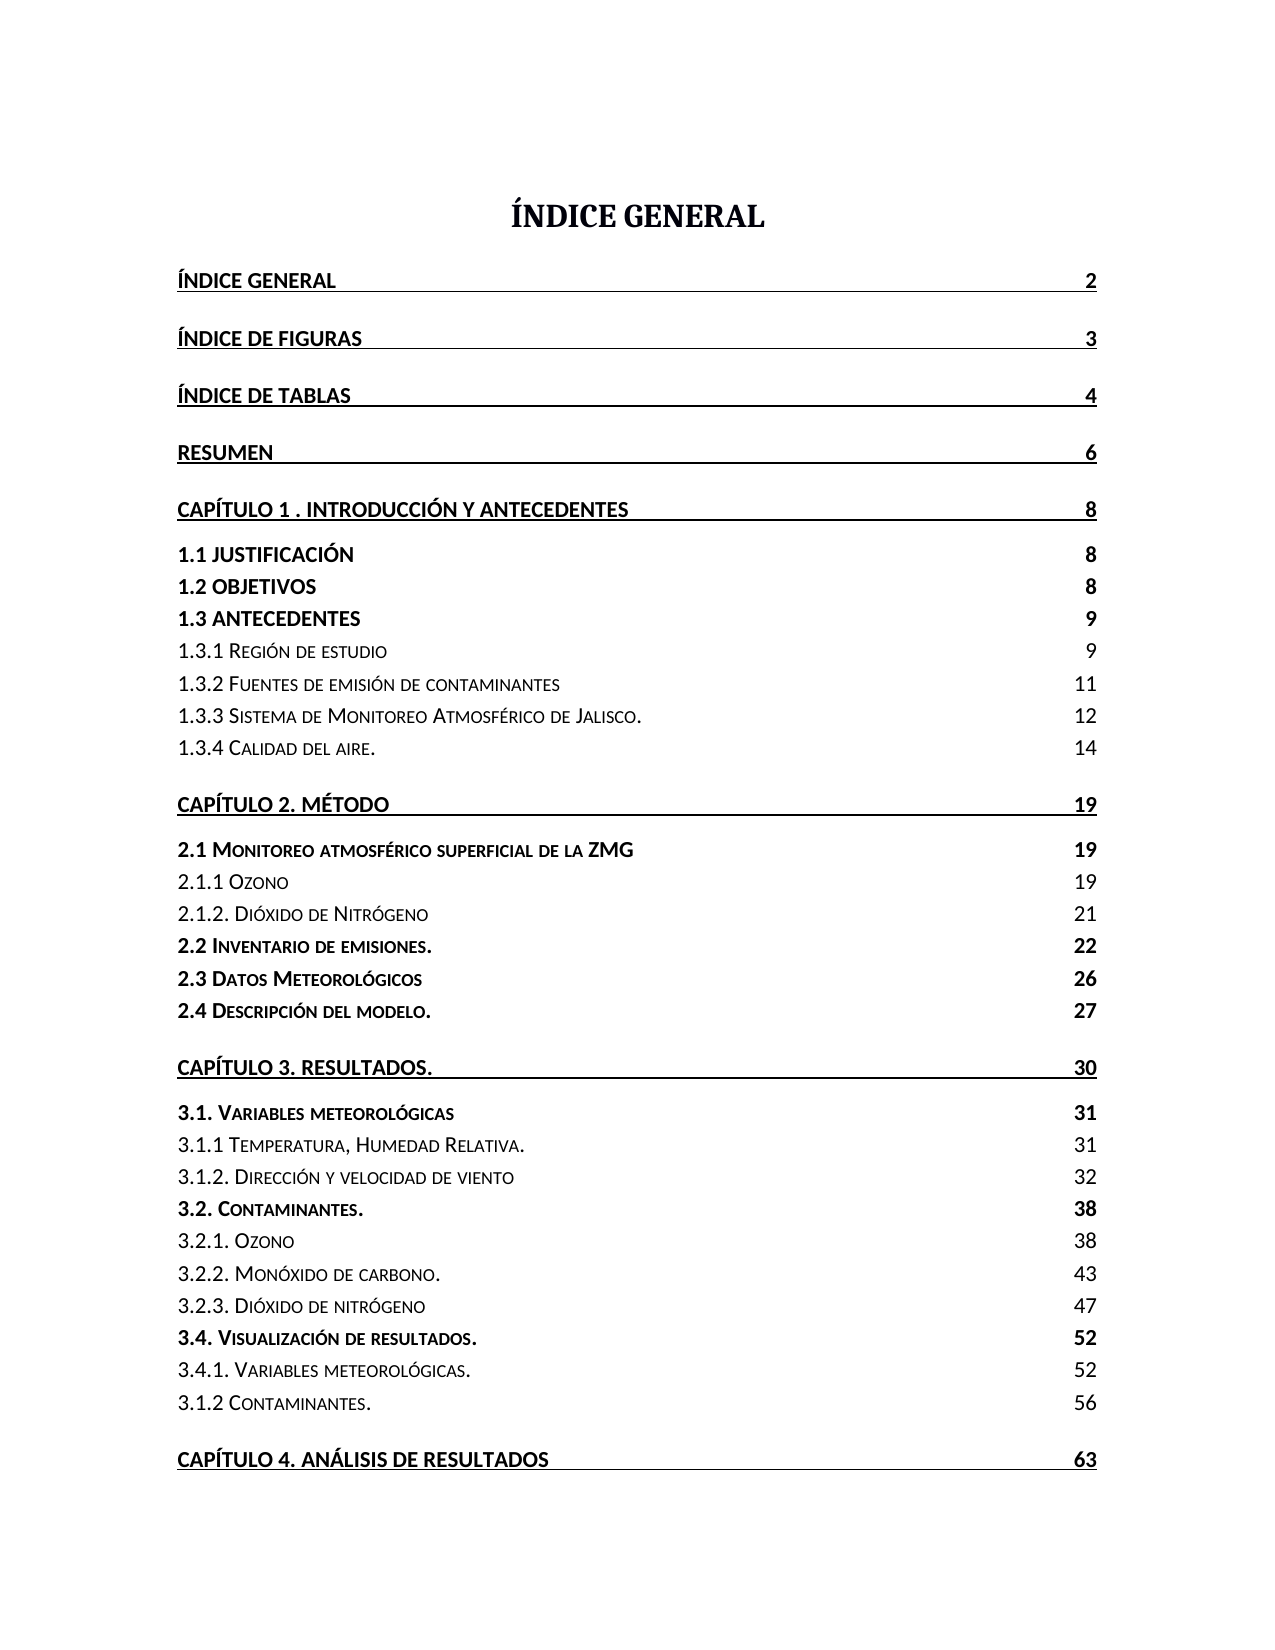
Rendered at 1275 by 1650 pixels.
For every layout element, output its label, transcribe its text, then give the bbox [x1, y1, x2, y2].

text 3.1.2. Dirección y velocidad de viento 32 [177, 1162, 1098, 1190]
text CAPÍTULO 3. RESULTADOS. 30 [177, 1053, 1098, 1081]
text 2.2 Inventario de emisiones. 22 [177, 932, 1098, 960]
text 2.3 Datos Meteorológicos 26 [177, 964, 1098, 992]
text 3.1.2 Contaminantes. 56 [177, 1388, 1098, 1416]
text 2.1.2. Dióxido de Nitrógeno 21 [177, 899, 1098, 927]
text 3.2.3. Dióxido de nitrógeno 47 [177, 1291, 1098, 1319]
text 3.4. Visualización de resultados. 52 [177, 1323, 1098, 1351]
text 1.3.2 Fuentes de emisión de contaminantes 11 [177, 669, 1098, 697]
text 2.1.1 Ozono 19 [177, 867, 1098, 895]
subtitle ÍNDICE GENERAL [177, 198, 1098, 236]
text 3.2.2. Monóxido de carbono. 43 [177, 1259, 1098, 1287]
text 3.2. Contaminantes. 38 [177, 1194, 1098, 1222]
text 3.4.1. Variables meteorológicas. 52 [177, 1355, 1098, 1383]
text 2.1 Monitoreo atmosférico superficial de la ZMG 19 [177, 835, 1098, 863]
text 2.4 Descripción del modelo. 27 [177, 996, 1098, 1024]
text CAPÍTULO 1 . INTRODUCCIÓN Y ANTECEDENTES 8 [177, 495, 1098, 523]
text 1.3.1 Región de estudio 9 [177, 637, 1098, 665]
text ÍNDICE GENERAL 2 [177, 267, 1098, 295]
text 1.2 OBJETIVOS 8 [177, 572, 1098, 600]
text 1.1 JUSTIFICACIÓN 8 [177, 540, 1098, 568]
text ÍNDICE DE FIGURAS 3 [177, 324, 1098, 352]
text 1.3.3 Sistema de Monitoreo Atmosférico de Jalisco. 12 [177, 701, 1098, 729]
text CAPÍTULO 4. ANÁLISIS DE RESULTADOS 63 [177, 1445, 1098, 1473]
text 1.3 ANTECEDENTES 9 [177, 604, 1098, 632]
text 1.3.4 Calidad del aire. 14 [177, 733, 1098, 761]
text 3.1.1 Temperatura, Humedad Relativa. 31 [177, 1130, 1098, 1158]
text CAPÍTULO 2. MÉTODO 19 [177, 790, 1098, 818]
text 3.1. Variables meteorológicas 31 [177, 1098, 1098, 1126]
text RESUMEN 6 [177, 438, 1098, 466]
text ÍNDICE DE TABLAS 4 [177, 381, 1098, 409]
text 3.2.1. Ozono 38 [177, 1227, 1098, 1255]
